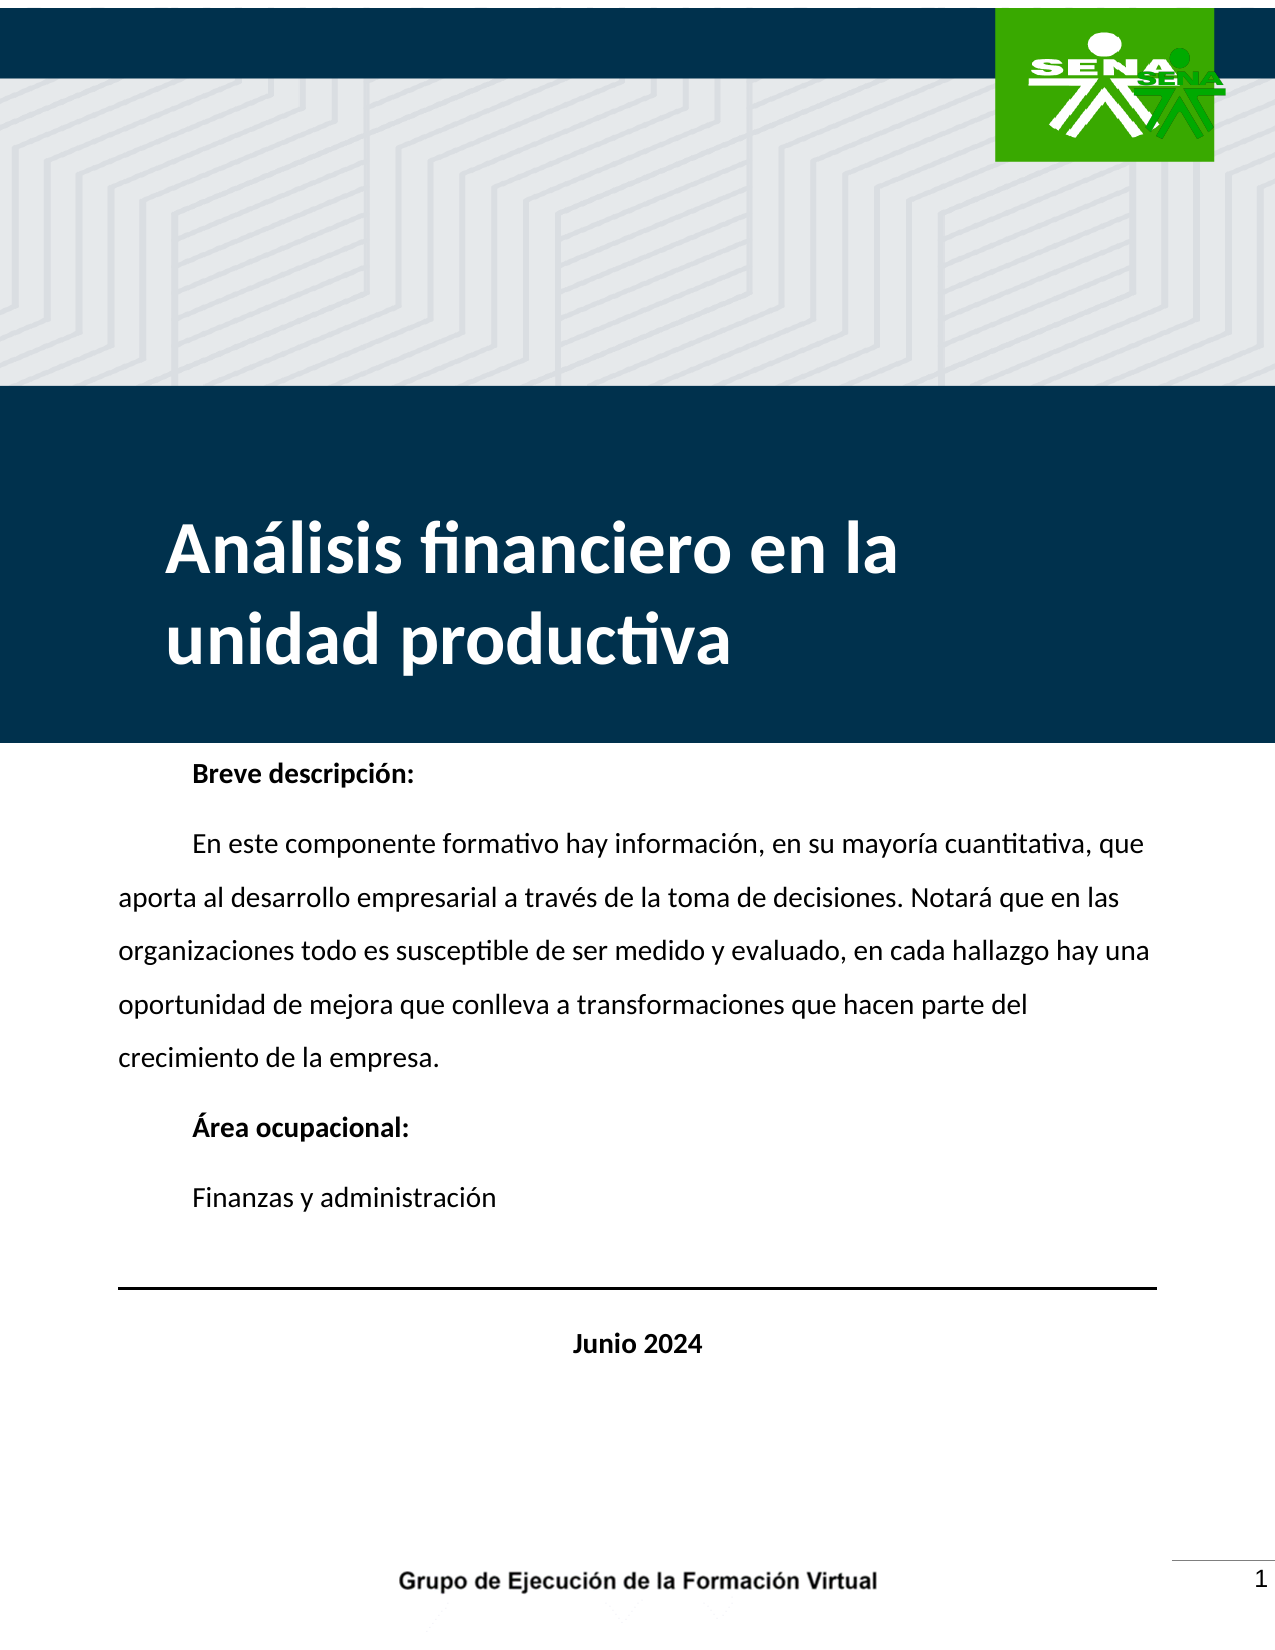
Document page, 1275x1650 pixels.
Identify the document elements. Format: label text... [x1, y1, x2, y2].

text En este componente formativo hay información, en su mayoría cuantitativa, que aporta al desarrollo empresarial a través de la toma de decisiones. Notará que en las organizaciones todo es susceptible de ser medido y evaluado, en cada hallazgo hay una oportunidad de mejora que conlleva a transformaciones que hacen parte del crecimiento de la empresa. [118, 826, 1157, 1075]
text Finanzas y administración [118, 1179, 1157, 1215]
text Breve descripción: [118, 755, 1157, 791]
picture [0, 1520, 1275, 1632]
text Junio 2024 [118, 1325, 1157, 1361]
picture [0, 7, 1275, 385]
text Área ocupacional: [118, 1109, 1157, 1145]
